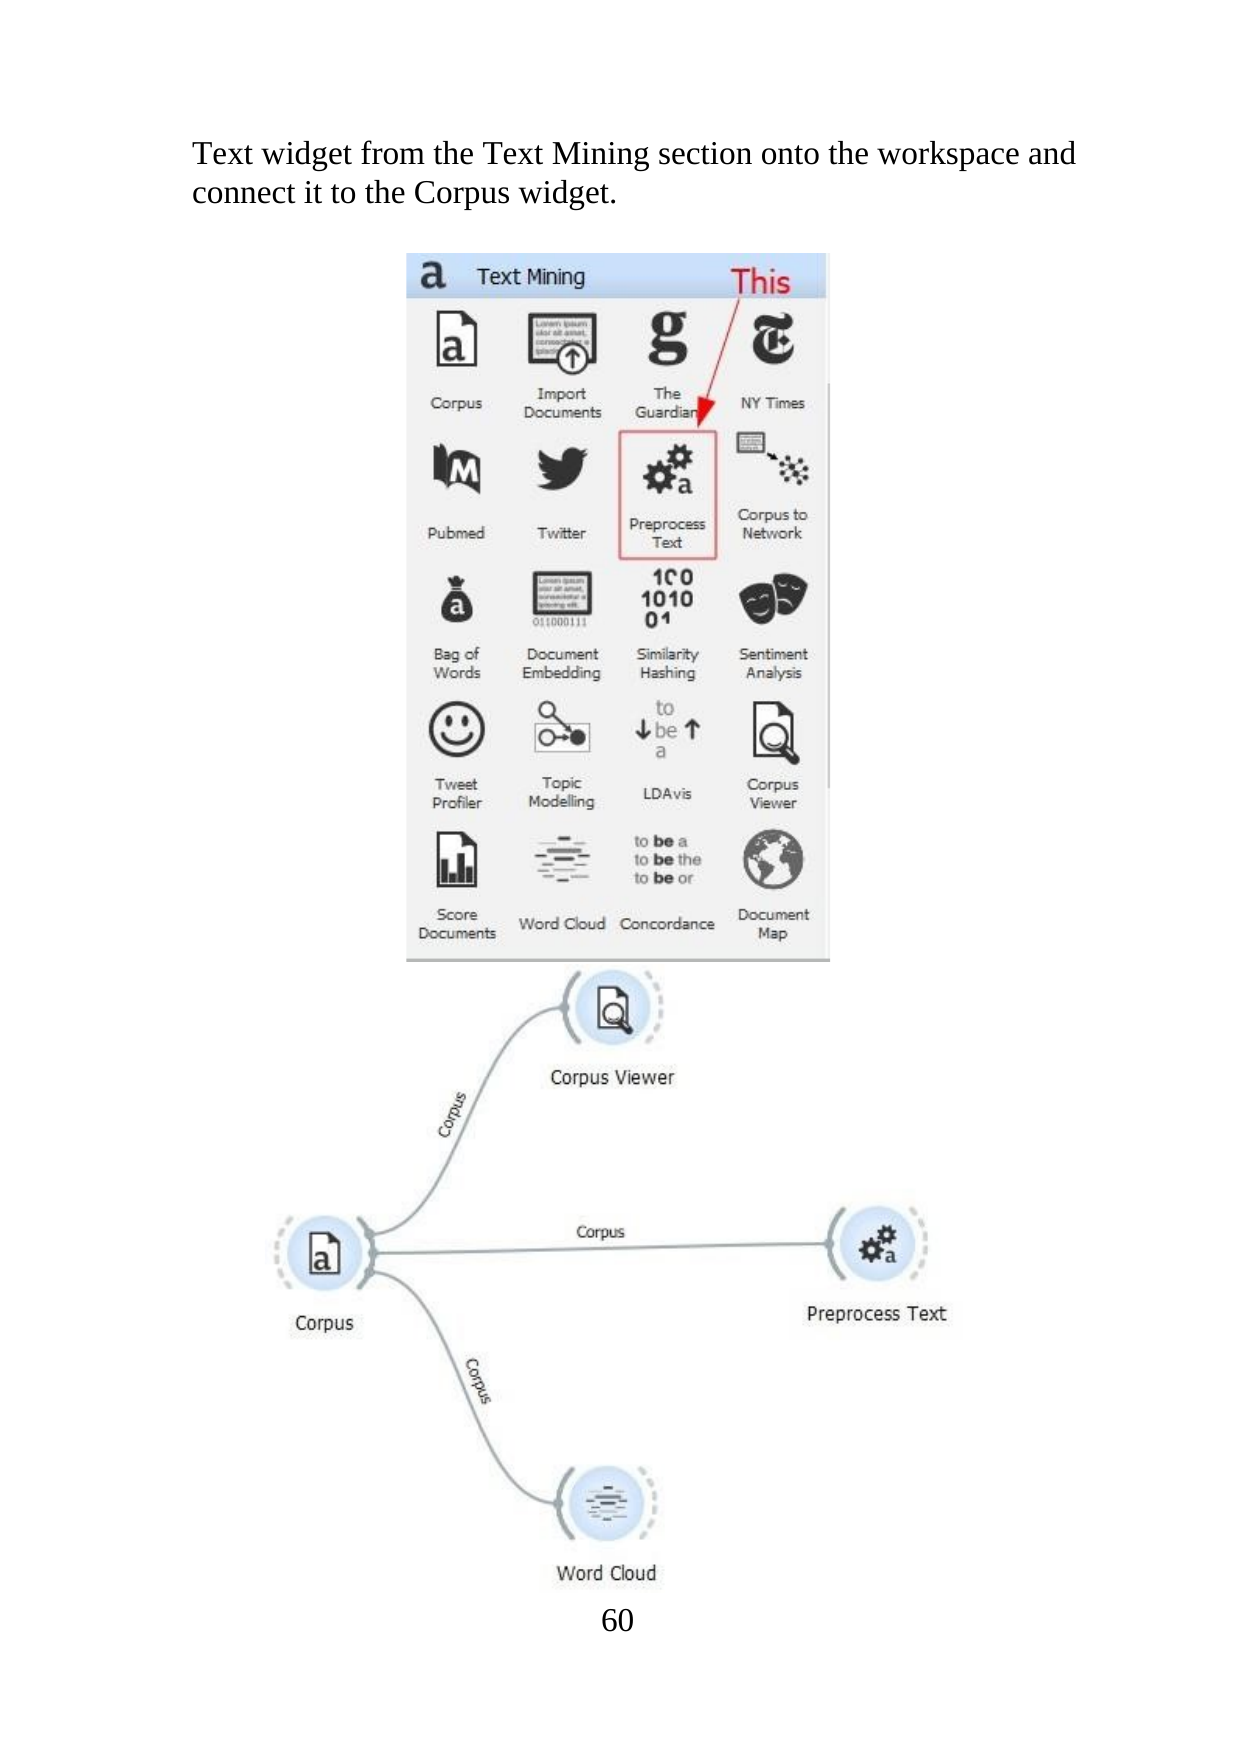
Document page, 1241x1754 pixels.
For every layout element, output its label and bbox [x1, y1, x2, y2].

picture [406, 253, 830, 962]
picture [264, 964, 964, 1593]
list [154, 133, 1138, 210]
